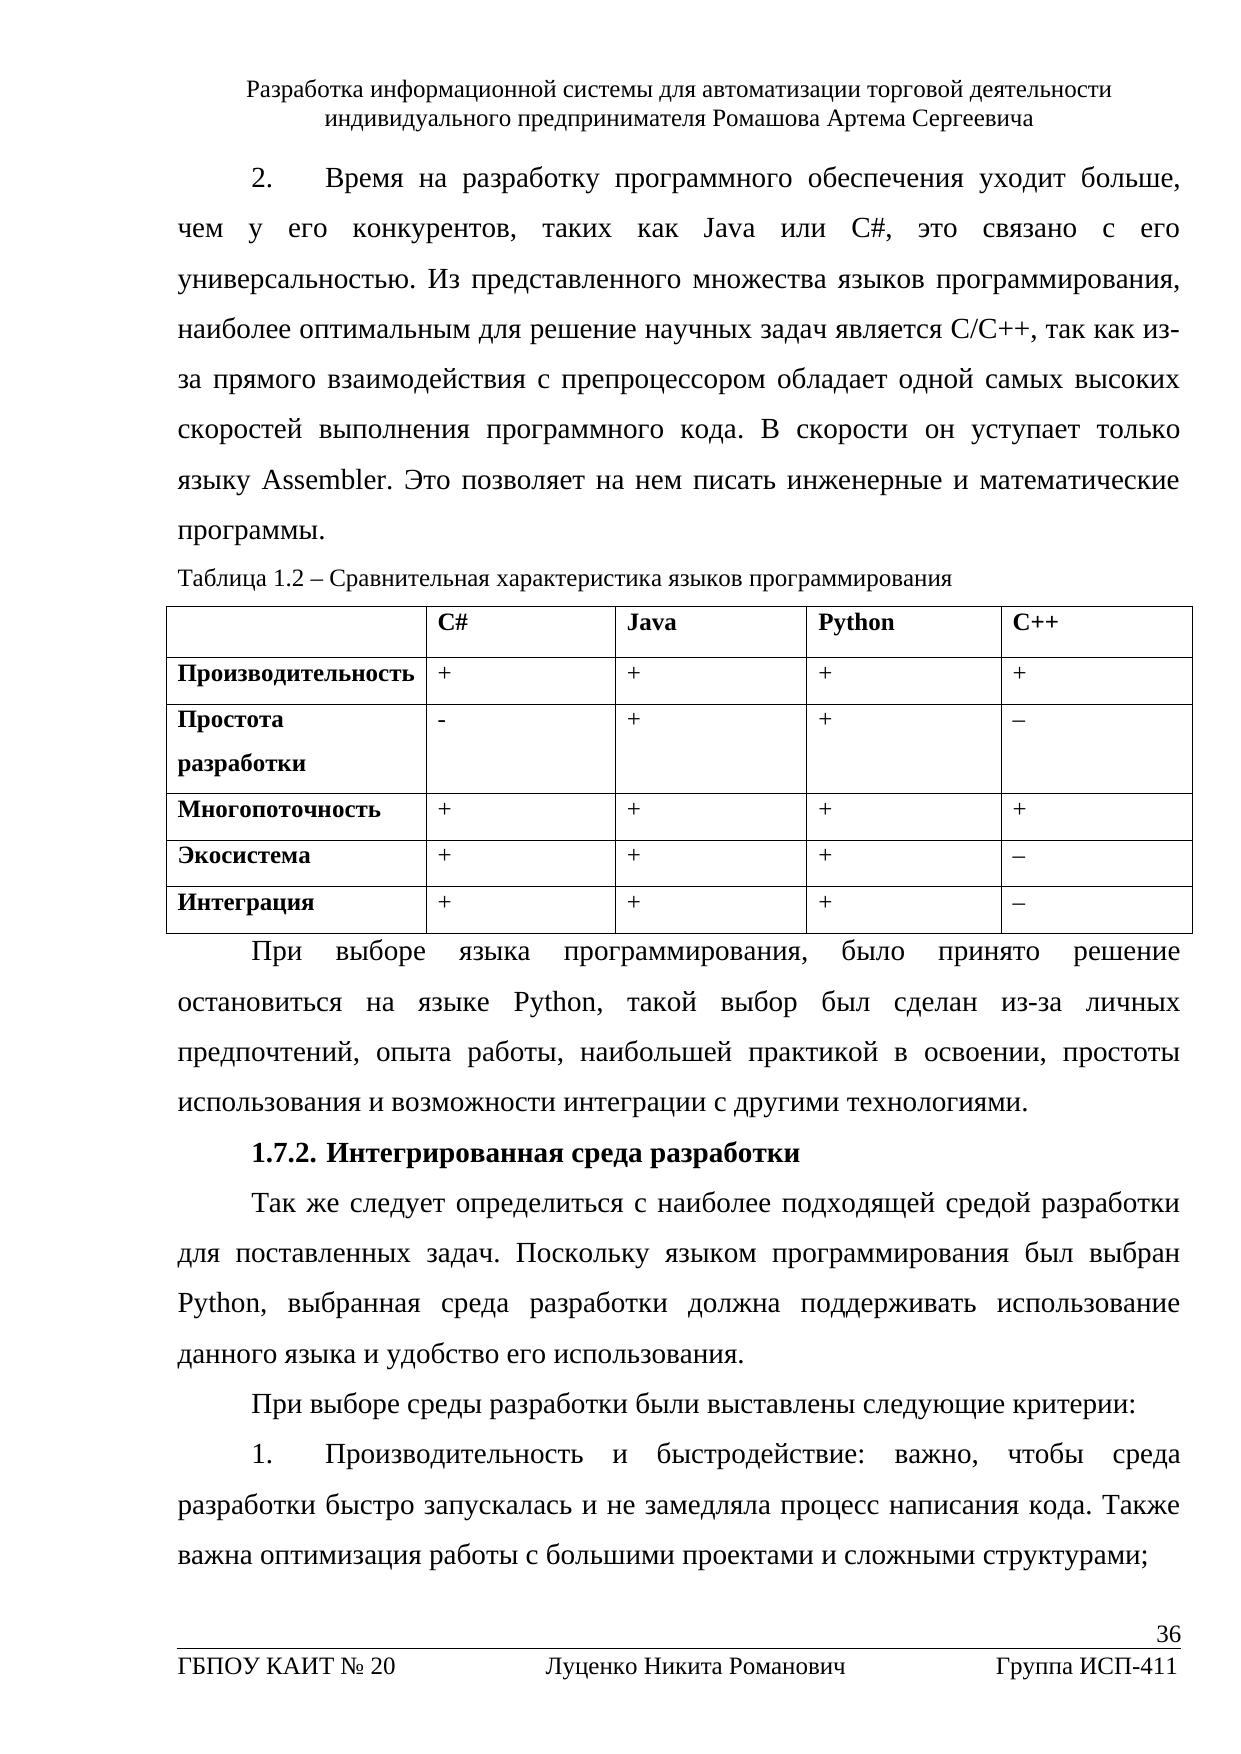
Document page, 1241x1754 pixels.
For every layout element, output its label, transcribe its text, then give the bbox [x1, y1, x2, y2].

table_cell + [807, 658, 1001, 703]
table_header [167, 607, 426, 657]
table_cell + [1002, 658, 1192, 703]
table_cell + [807, 794, 1001, 839]
table_cell + [616, 705, 806, 793]
table_cell + [616, 794, 806, 839]
text При выборе языка программирования, было принято решение остановиться на языке Python, такой выбор был сделан из-за личных предпочтений, опыта работы, наибольшей практикой в освоении, простоты использования и возможности интеграции с другими технологиями. [177, 934, 1181, 1118]
table_cell + [427, 658, 615, 703]
table_cell – [1002, 705, 1192, 793]
table_header Python [807, 607, 1001, 657]
text При выборе среды разработки были выставлены следующие критерии: [177, 1386, 1181, 1420]
table_cell – [1002, 887, 1192, 932]
list Производительность и быстродействие: важно, чтобы среда разработки быстро запускалась и не замедляла процесс написания кода. Также важна оптимизация работы с большими проектами и сложными структурами; [177, 1437, 1181, 1571]
table_header С# [427, 607, 615, 657]
table_cell - [427, 705, 615, 793]
table_cell + [616, 841, 806, 886]
table_cell – [1002, 841, 1192, 886]
table_cell + [1002, 794, 1192, 839]
table_cell + [427, 794, 615, 839]
table_cell Многопоточность [167, 794, 426, 839]
table_header Java [616, 607, 806, 657]
subtitle Интегрированная среда разработки [251, 1135, 1181, 1168]
table_cell Экосистема [167, 841, 426, 886]
table_cell + [616, 658, 806, 703]
text Так же следует определиться с наиболее подходящей средой разработки для поставленных задач. Поскольку языком программирования был выбран Python, выбранная среда разработки должна поддерживать использование данного языка и удобство его использования. [177, 1185, 1181, 1369]
text Таблица 1.2 – Сравнительная характеристика языков программирования [177, 563, 1181, 591]
list Время на разработку программного обеспечения уходит больше, чем у его конкурентов, таких как Java или C#, это связано с его универсальностью. Из представленного множества языков программирования, наиболее оптимальным для решение научных задач является С/С++, так как из-за прямого взаимодействия с препроцессором обладает одной самых высоких скоростей выполнения программного кода. В скорости он уступает только языку Assembler. Это позволяет на нем писать инженерные и математические программы. [177, 160, 1181, 546]
table_cell + [807, 705, 1001, 793]
table_cell + [807, 887, 1001, 932]
table_cell + [616, 887, 806, 932]
table_cell Интеграция [167, 887, 426, 932]
table_cell Простота разработки [167, 705, 426, 793]
table_cell + [427, 841, 615, 886]
table_header C++ [1002, 607, 1192, 657]
table_cell + [807, 841, 1001, 886]
table_cell Производительность [167, 658, 426, 703]
table_cell + [427, 887, 615, 932]
